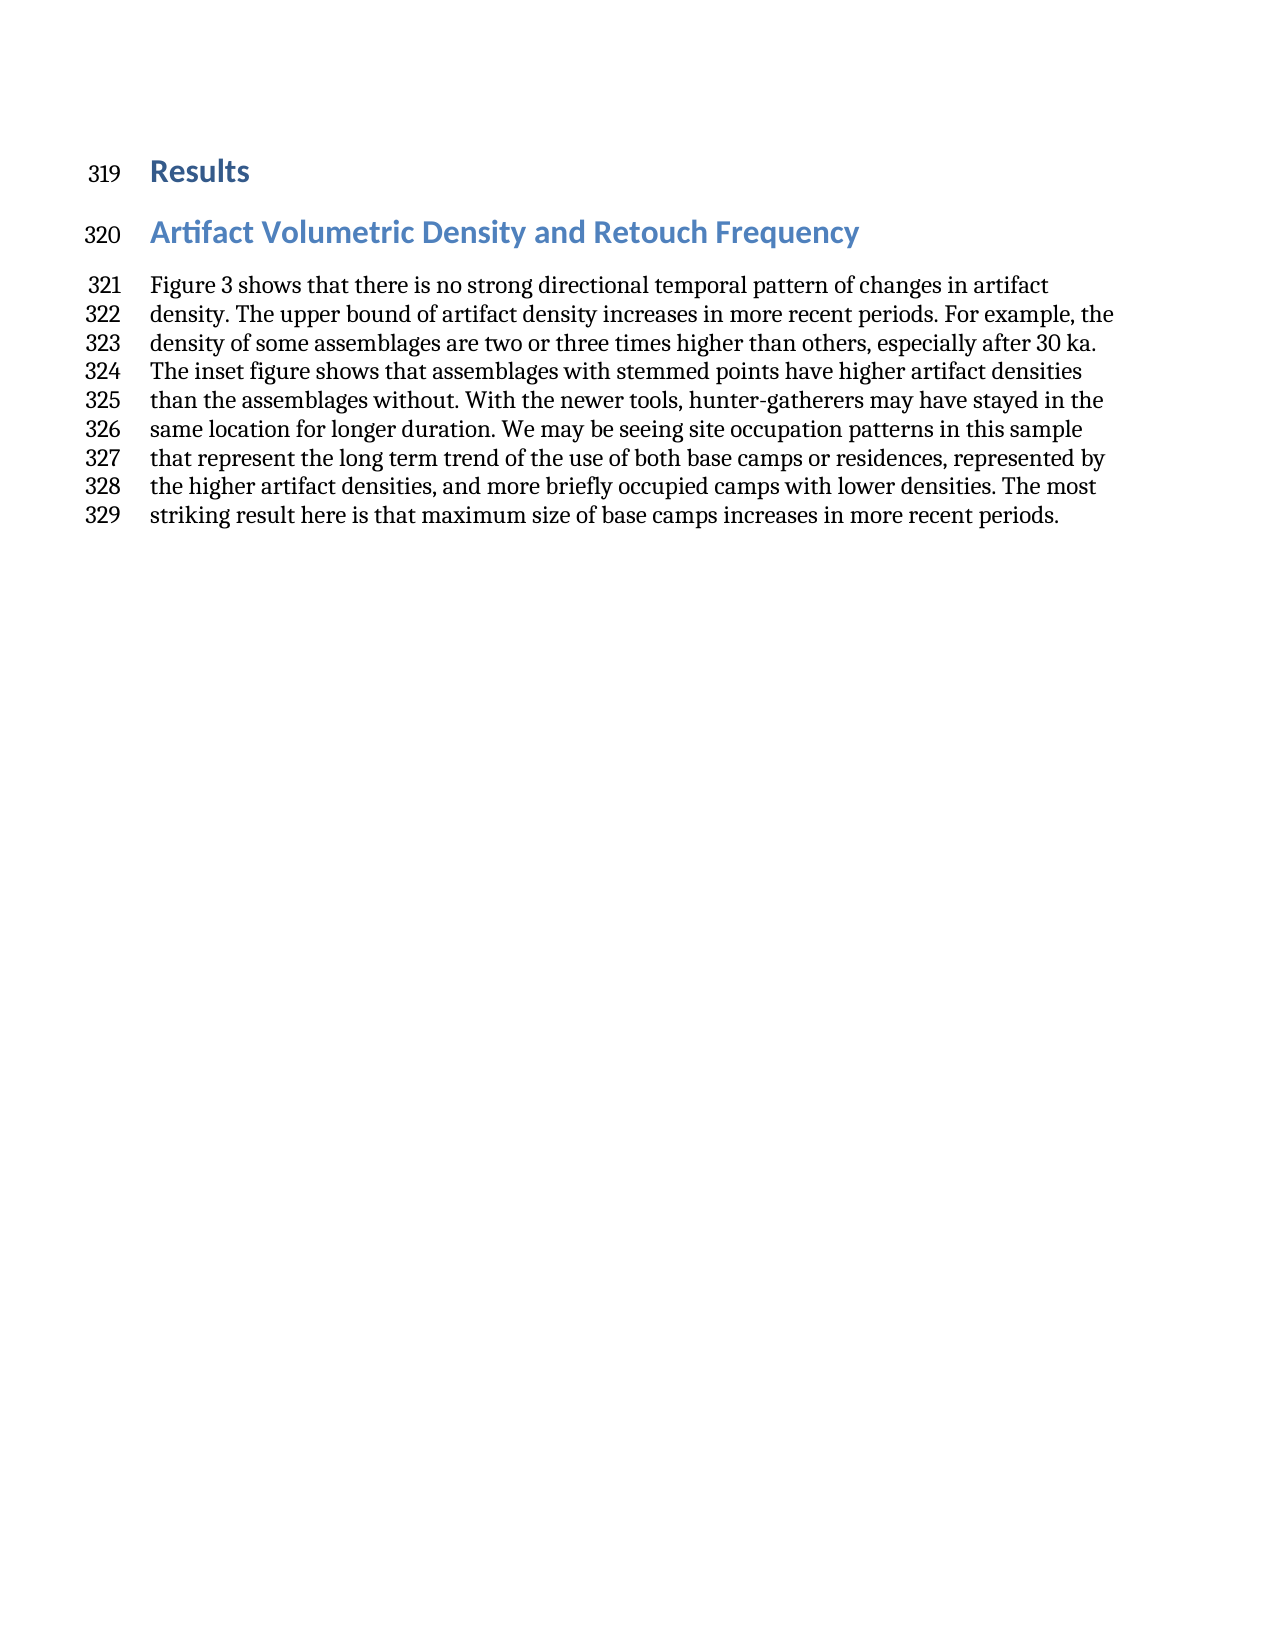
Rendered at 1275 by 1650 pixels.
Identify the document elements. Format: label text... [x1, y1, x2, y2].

subtitle Results [150, 150, 1125, 191]
text Figure 3 shows that there is no strong directional temporal pattern of changes in artifact density. The upper bound of artifact density increases in more recent periods. For example, the density of some assemblages are two or three times higher than others, especially after 30 ka. The inset figure shows that assemblages with stemmed points have higher artifact densities than the assemblages without. With the newer tools, hunter-gatherers may have stayed in the same location for longer duration. We may be seeing site occupation patterns in this sample that represent the long term trend of the use of both base camps or residences, represented by the higher artifact densities, and more briefly occupied camps with lower densities. The most striking result here is that maximum size of base camps increases in more recent periods. [150, 271, 1125, 530]
subtitle Artifact Volumetric Density and Retouch Frequency [150, 212, 1125, 252]
